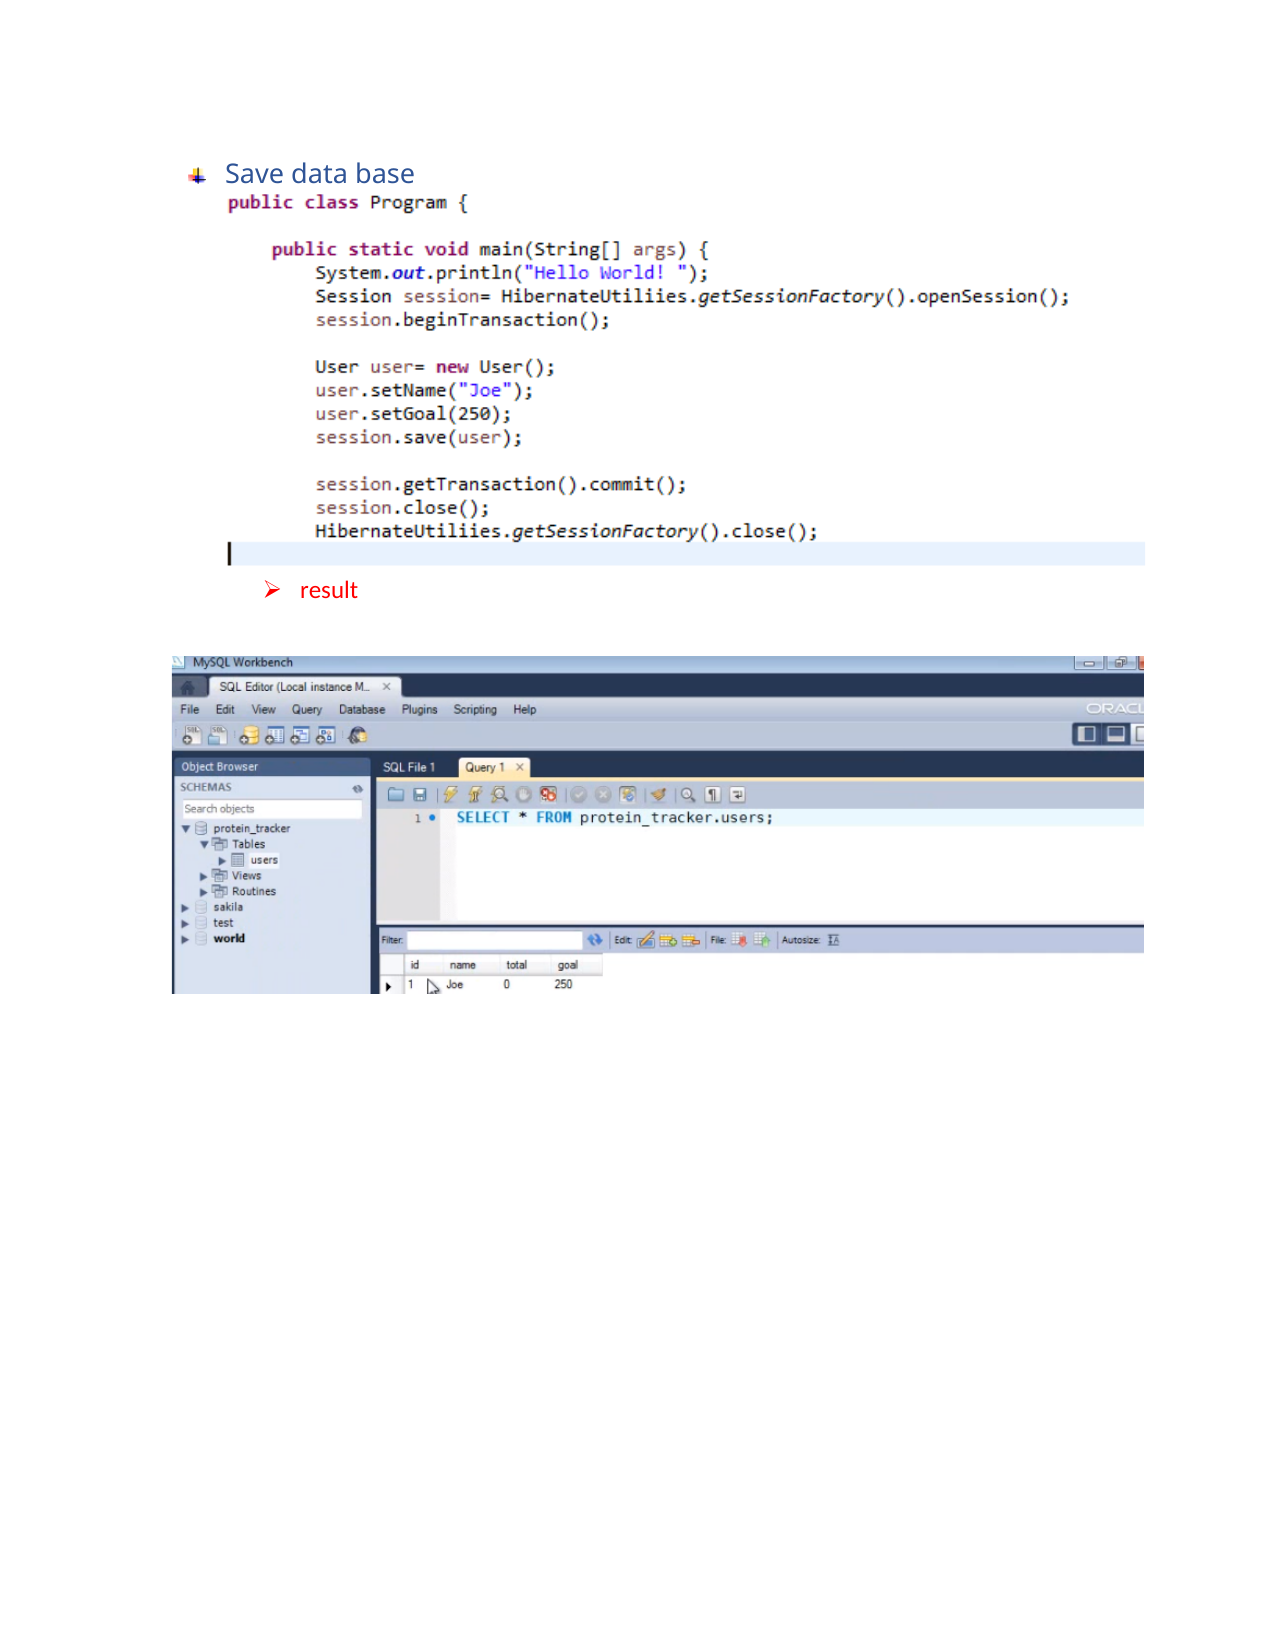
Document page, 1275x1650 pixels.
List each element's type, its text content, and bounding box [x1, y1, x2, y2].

picture [171, 656, 1144, 994]
picture [188, 166, 206, 184]
picture [225, 193, 1146, 572]
list result [262, 574, 1125, 605]
subtitle Save data base [187, 154, 1125, 191]
